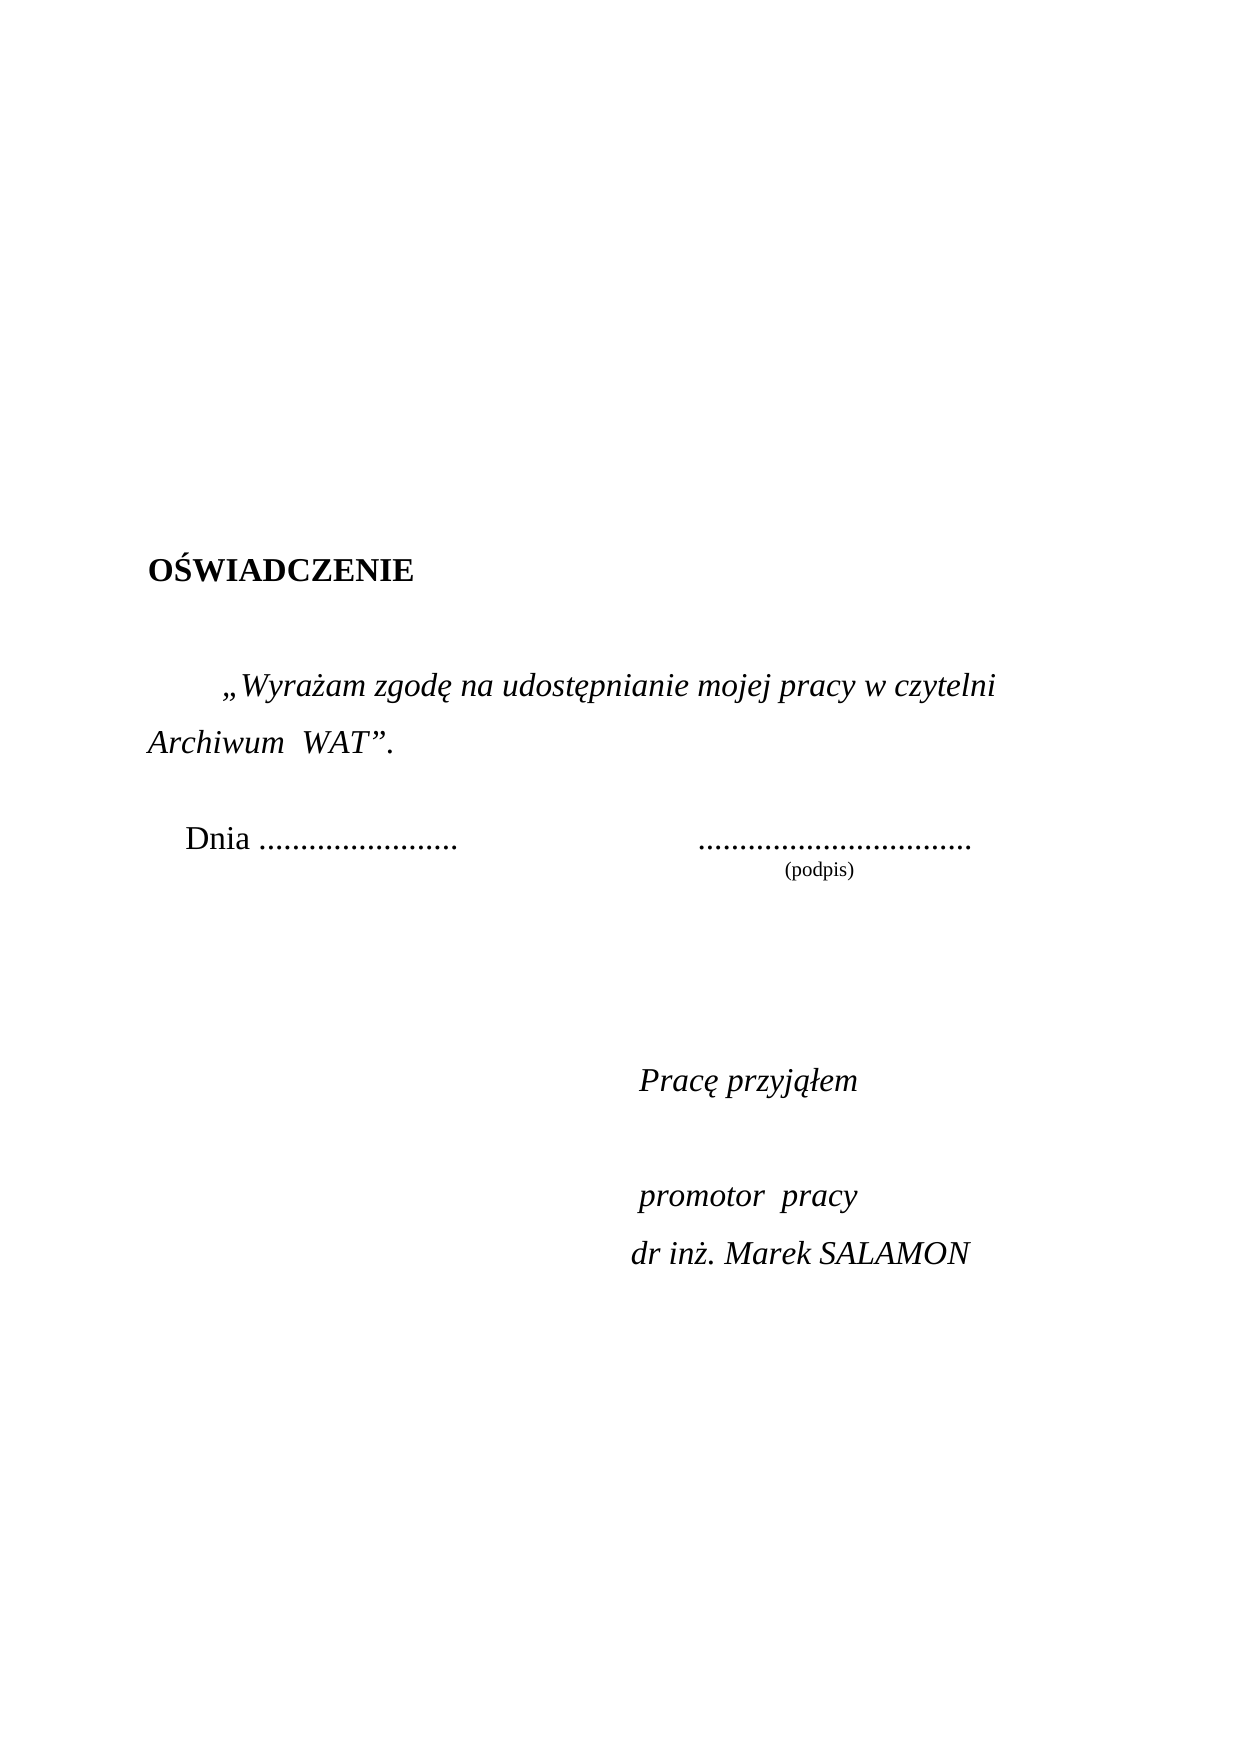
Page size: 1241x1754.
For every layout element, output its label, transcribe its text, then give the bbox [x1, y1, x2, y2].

text Pracę przyjąłem [148, 1061, 1063, 1099]
text (podpis) [738, 857, 1063, 881]
text Dnia ........................ ................................. [185, 818, 1063, 857]
text OŚWIADCZENIE [148, 550, 1063, 588]
text „Wyrażam zgodę na udostępnianie mojej pracy w czytelni Archiwum WAT”. [148, 665, 1063, 761]
text promotor pracy [148, 1176, 1063, 1214]
text dr inż. Marek SALAMON [148, 1233, 1063, 1271]
